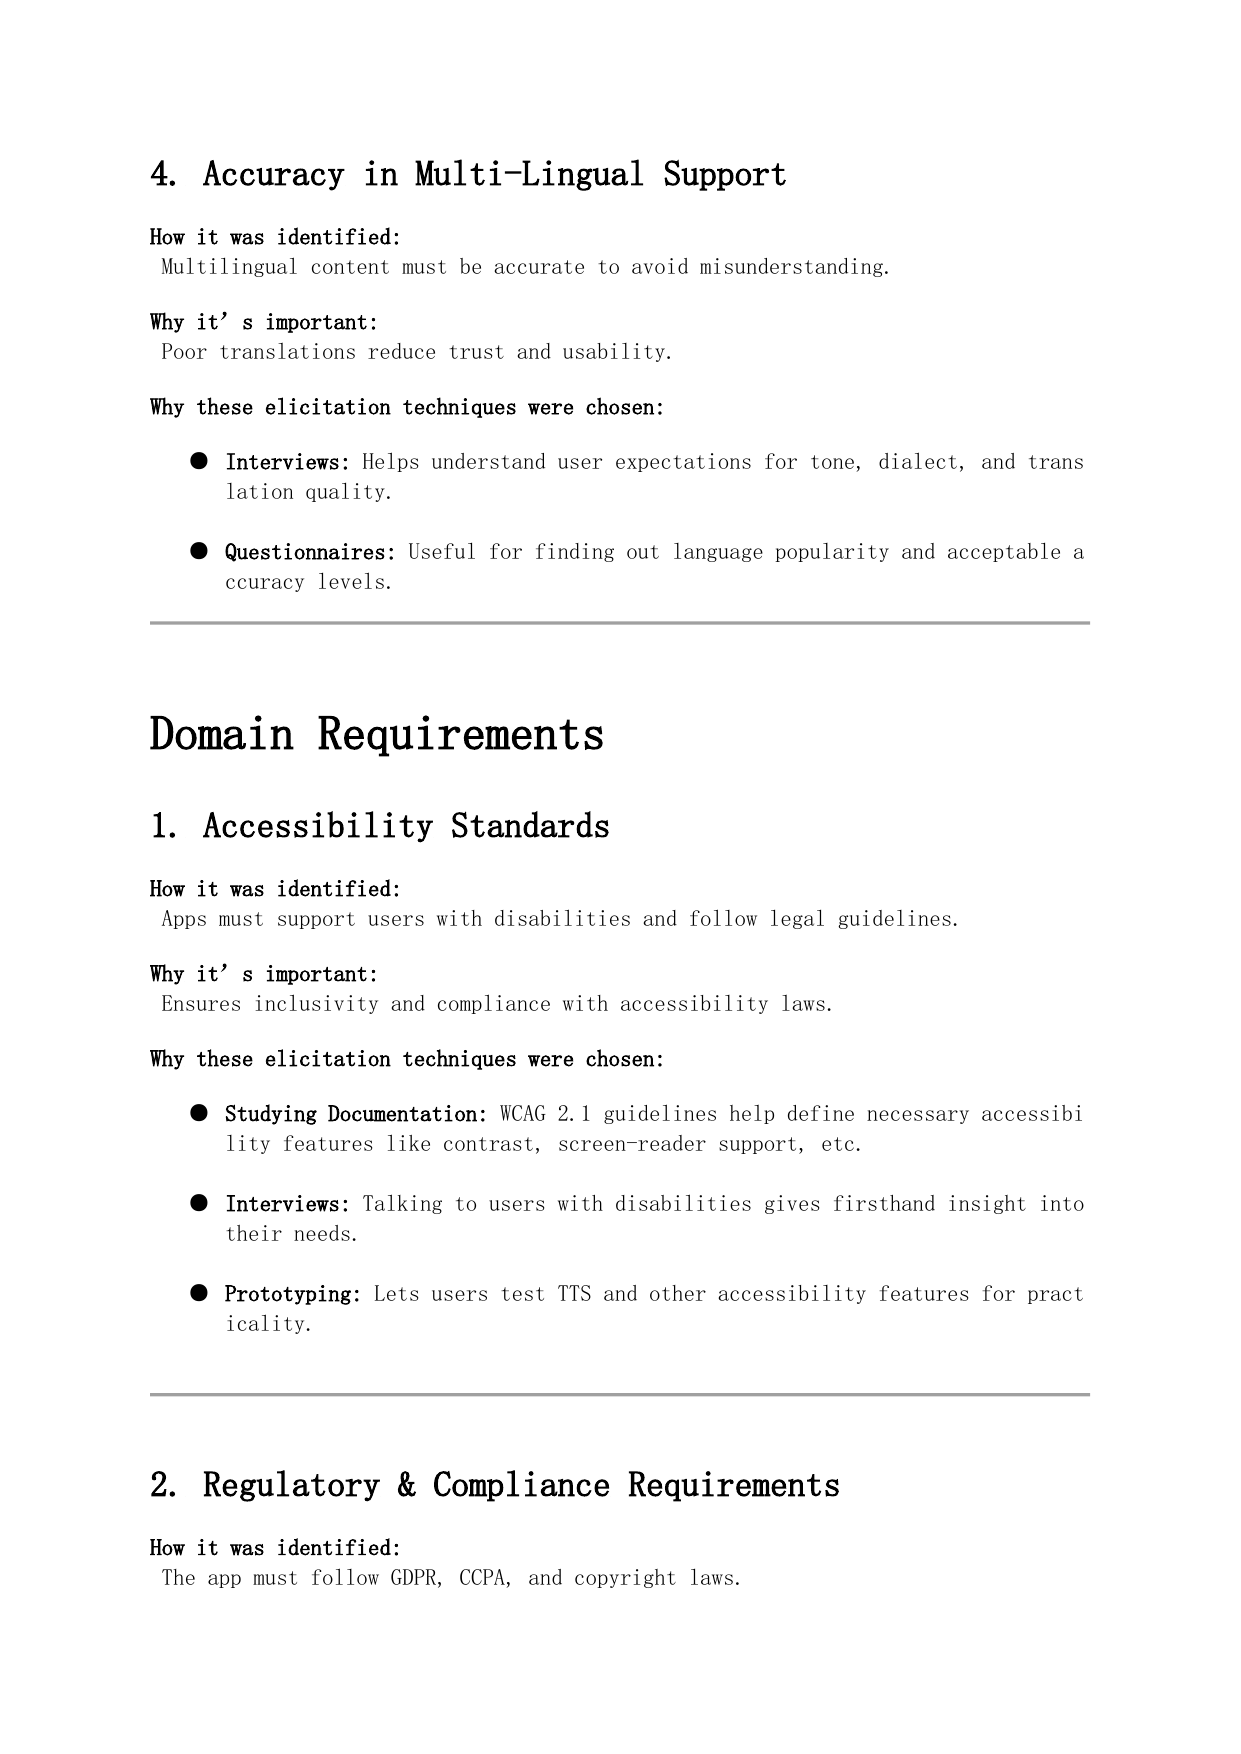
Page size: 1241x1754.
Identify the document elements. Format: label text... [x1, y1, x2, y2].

list Prototyping: Lets users test TTS and other accessibility features for practicality. [187, 1278, 1090, 1364]
text Why these elicitation techniques were chosen: [150, 391, 1090, 418]
text Why it’s important: Ensures inclusivity and compliance with accessibility laws. [150, 958, 1090, 1014]
subtitle Domain Requirements [150, 701, 1090, 756]
text How it was identified: Multilingual content must be accurate to avoid misunderstanding. [150, 221, 1090, 278]
subtitle 4. Accuracy in Multi-Lingual Support [150, 150, 1090, 190]
list Interviews: Helps understand user expectations for tone, dialect, and translation quality. [187, 446, 1090, 533]
text Why these elicitation techniques were chosen: [150, 1043, 1090, 1069]
text How it was identified: Apps must support users with disabilities and follow legal guidelines. [150, 873, 1090, 929]
text How it was identified: The app must follow GDPR, CCPA, and copyright laws. [150, 1532, 1090, 1588]
subtitle 2. Regulatory & Compliance Requirements [150, 1461, 1090, 1501]
list Questionnaires: Useful for finding out language popularity and acceptable accuracy levels. [187, 536, 1090, 593]
text Why it’s important: Poor translations reduce trust and usability. [150, 306, 1090, 363]
list Interviews: Talking to users with disabilities gives firsthand insight into their needs. [187, 1188, 1090, 1274]
subtitle 1. Accessibility Standards [150, 802, 1090, 842]
list Studying Documentation: WCAG 2.1 guidelines help define necessary accessibility features like contrast, screen-reader support, etc. [187, 1098, 1090, 1184]
